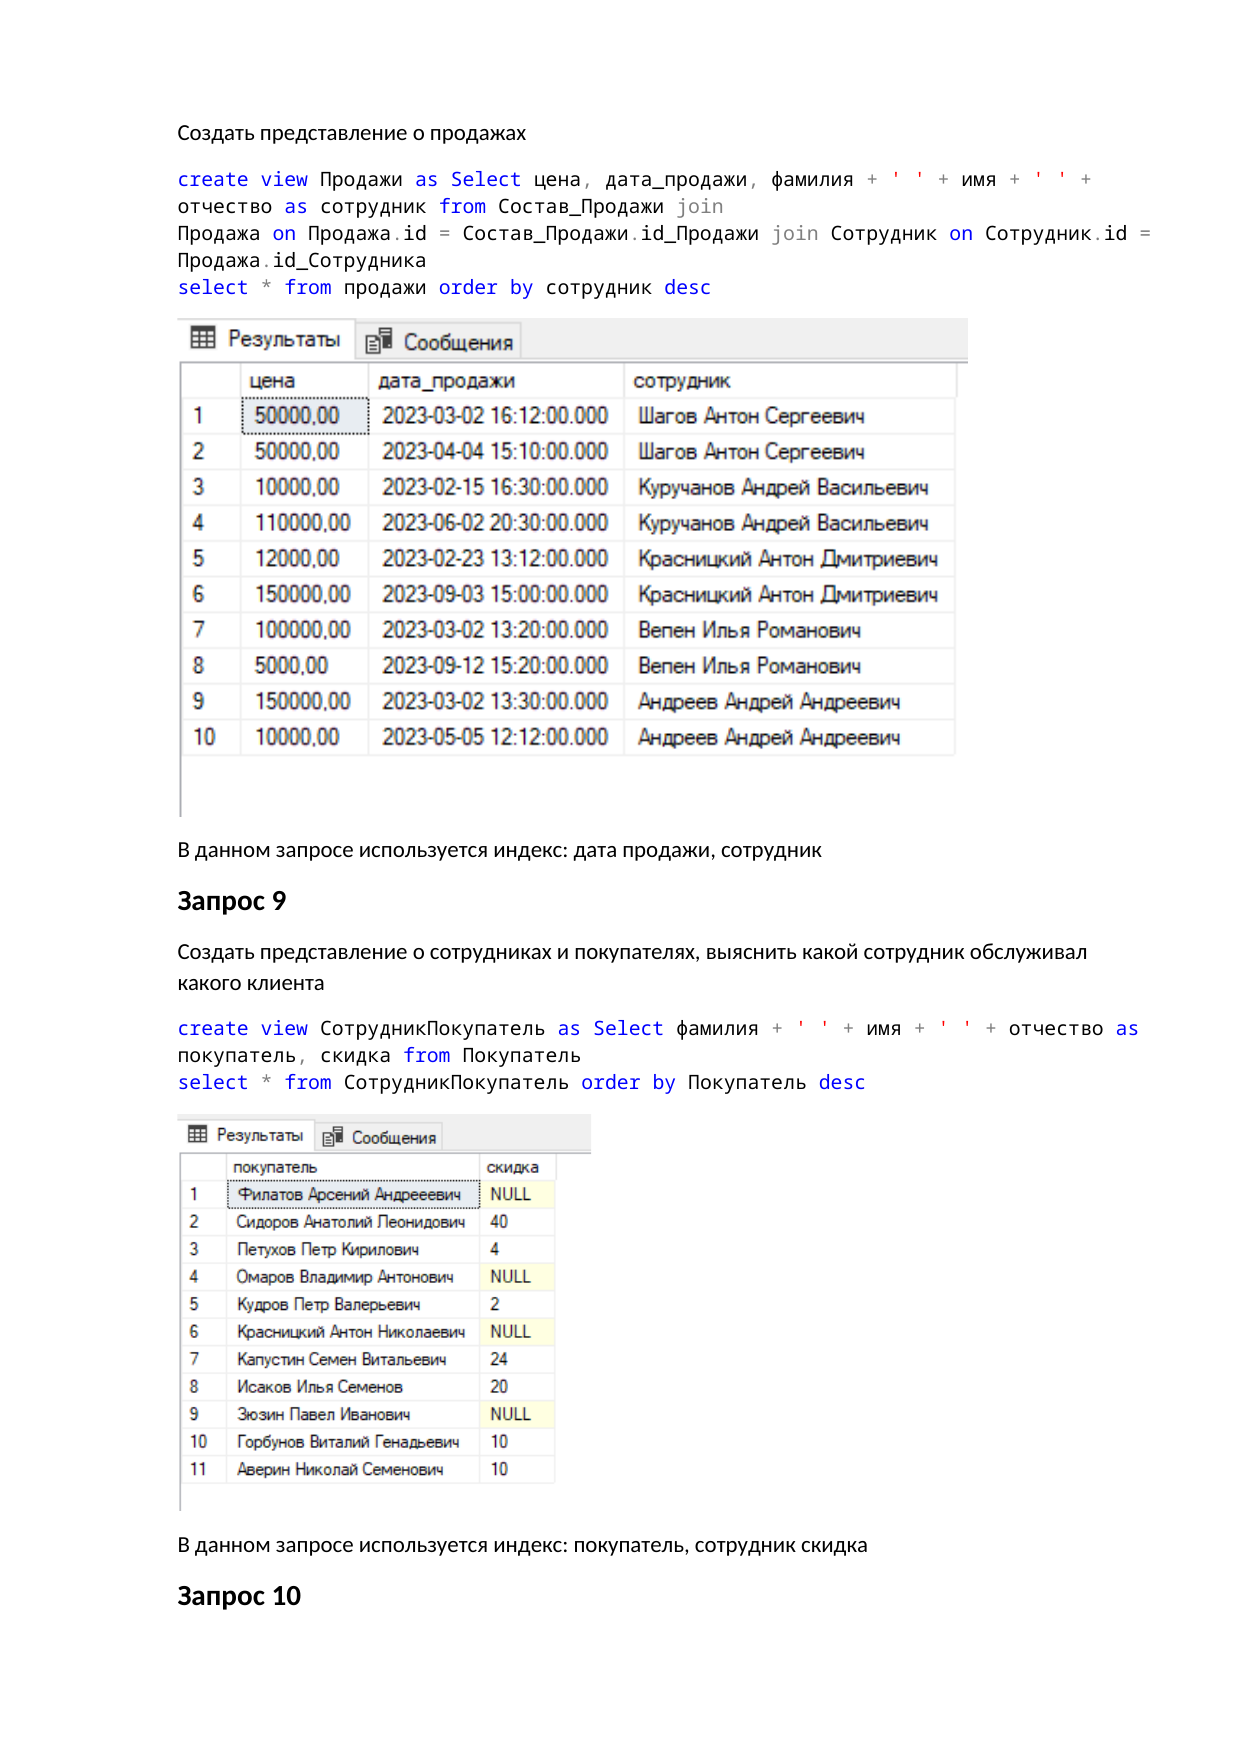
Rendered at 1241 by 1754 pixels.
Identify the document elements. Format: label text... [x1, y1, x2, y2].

text В данном запросе используется индекс: дата продажи, сотрудник [177, 835, 1152, 863]
text Создать представление о сотрудниках и покупателях, выяснить какой сотрудник обслуживал какого клиента [177, 937, 1152, 996]
text select * from продажи order by сотрудник desc [177, 273, 1152, 300]
text Создать представление о продажах [177, 118, 1152, 146]
text create view Продажи as Select цена, дата_продажи, фамилия + ' ' + имя + ' ' + отчество as сотрудник from Состав_Продажи join [177, 165, 1152, 219]
text Запрос 9 [177, 882, 1152, 918]
text Продажа on Продажа.id = Состав_Продажи.id_Продажи join Сотрудник on Сотрудник.id = Продажа.id_Сотрудника [177, 219, 1152, 273]
text Запрос 10 [177, 1577, 1152, 1612]
text В данном запросе используется индекс: покупатель, сотрудник скидка [177, 1530, 1152, 1558]
text select * from СотрудникПокупатель order by Покупатель desc [177, 1068, 1152, 1095]
picture [177, 318, 968, 817]
picture [177, 1114, 592, 1511]
text create view СотрудникПокупатель as Select фамилия + ' ' + имя + ' ' + отчество as покупатель, скидка from Покупатель [177, 1014, 1152, 1068]
